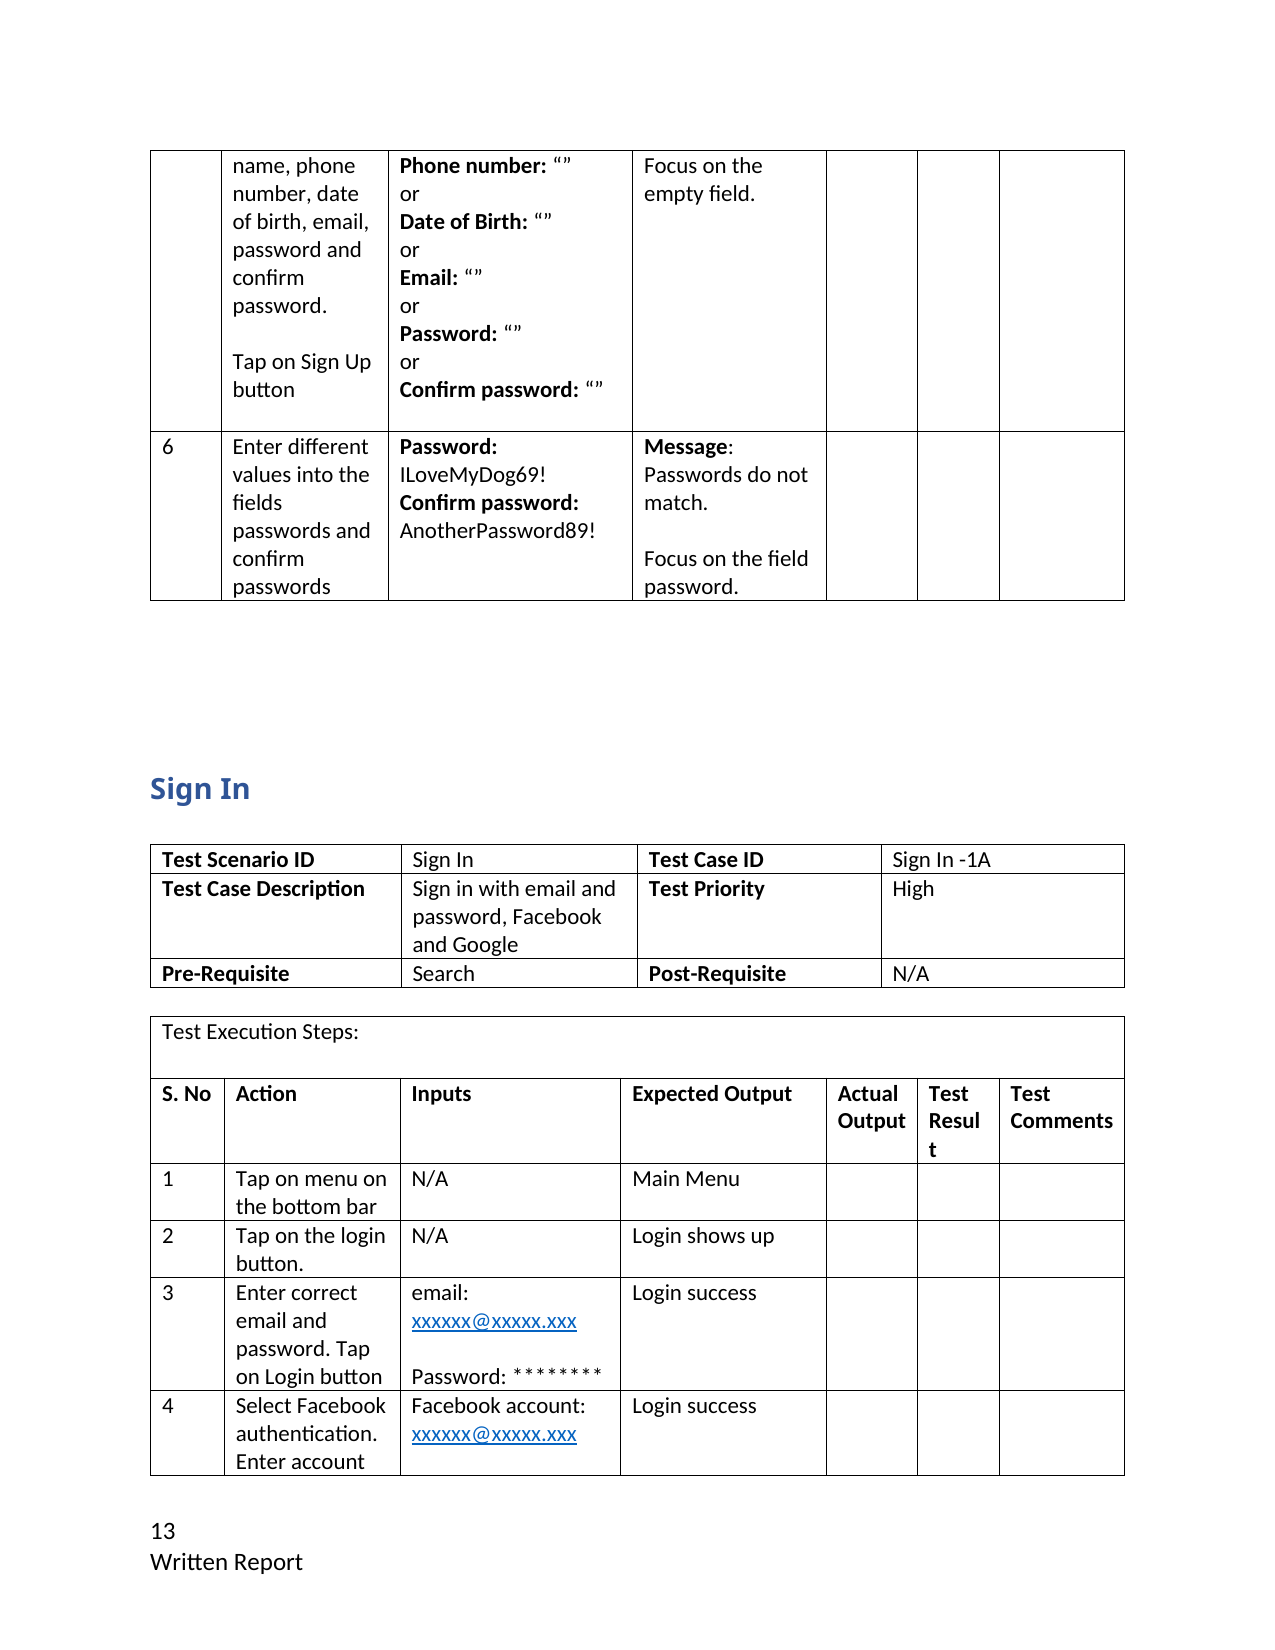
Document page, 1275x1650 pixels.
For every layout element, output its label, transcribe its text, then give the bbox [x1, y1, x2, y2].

table_cell [1000, 1164, 1124, 1220]
table_cell [827, 1164, 917, 1220]
table_cell [827, 1391, 917, 1475]
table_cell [222, 151, 388, 431]
table_cell Test Case Description [151, 874, 401, 958]
table_cell [1000, 1391, 1124, 1475]
table_cell 3 [151, 1278, 224, 1390]
table_header Test Scenario ID [151, 845, 401, 873]
subtitle Sign In [150, 768, 1125, 808]
table_cell [918, 1164, 999, 1220]
table_cell [827, 1221, 917, 1277]
table_cell [827, 1278, 917, 1390]
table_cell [389, 151, 632, 431]
table_cell [1000, 1221, 1124, 1277]
table_cell Enter different values into the fields passwords and confirm passwords [222, 432, 388, 600]
table_cell 4 [151, 1391, 224, 1475]
table_cell Pre-Requisite [151, 959, 401, 987]
table_cell [1000, 1278, 1124, 1390]
table_cell High [882, 874, 1124, 958]
table_cell N/A [882, 959, 1124, 987]
table_cell Search [402, 959, 637, 987]
table_cell Test Priority [638, 874, 881, 958]
table_cell [1000, 151, 1124, 431]
table_cell 1 [151, 1164, 224, 1220]
table_cell N/A [401, 1164, 620, 1220]
table_cell Test Result [918, 1079, 999, 1163]
table_cell Expected Output [621, 1079, 826, 1163]
table_cell [918, 1391, 999, 1475]
table_cell [918, 1221, 999, 1277]
table_cell Login success [621, 1391, 826, 1475]
table_cell [827, 151, 917, 431]
table_cell Password: ILoveMyDog69! Confirm password: AnotherPassword89! [389, 432, 632, 600]
table_cell [918, 1278, 999, 1390]
table_cell Tap on the login button. [225, 1221, 400, 1277]
table_cell 5 [151, 151, 221, 431]
table_cell N/A [401, 1221, 620, 1277]
table_header Test Execution Steps: [151, 1017, 1124, 1078]
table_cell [225, 1391, 400, 1475]
table_cell Tap on menu on the bottom bar [225, 1164, 400, 1220]
table_cell S. No [151, 1079, 224, 1163]
table_cell Message: Passwords do not match. Focus on the field password. [633, 432, 826, 600]
table_cell [827, 432, 917, 600]
table_cell Test Comments [1000, 1079, 1124, 1163]
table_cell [401, 1391, 620, 1475]
table_header Sign In -1A [882, 845, 1124, 873]
table_cell 2 [151, 1221, 224, 1277]
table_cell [633, 151, 826, 431]
table_header Sign In [402, 845, 637, 873]
table_cell Actual Output [827, 1079, 917, 1163]
table_cell Enter correct email and password. Tap on Login button [225, 1278, 400, 1390]
table_cell Sign in with email and password, Facebook and Google [402, 874, 637, 958]
table_cell email: xxxxxx@xxxxx.xxx Password: ******** [401, 1278, 620, 1390]
table_cell [918, 151, 999, 431]
table_cell [1000, 432, 1124, 600]
table_cell Login success [621, 1278, 826, 1390]
table_cell Inputs [401, 1079, 620, 1163]
table_cell 6 [151, 432, 221, 600]
table_cell Post-Requisite [638, 959, 881, 987]
table_cell [918, 432, 999, 600]
table_cell Main Menu [621, 1164, 826, 1220]
table_cell Login shows up [621, 1221, 826, 1277]
table_cell Action [225, 1079, 400, 1163]
table_header Test Case ID [638, 845, 881, 873]
